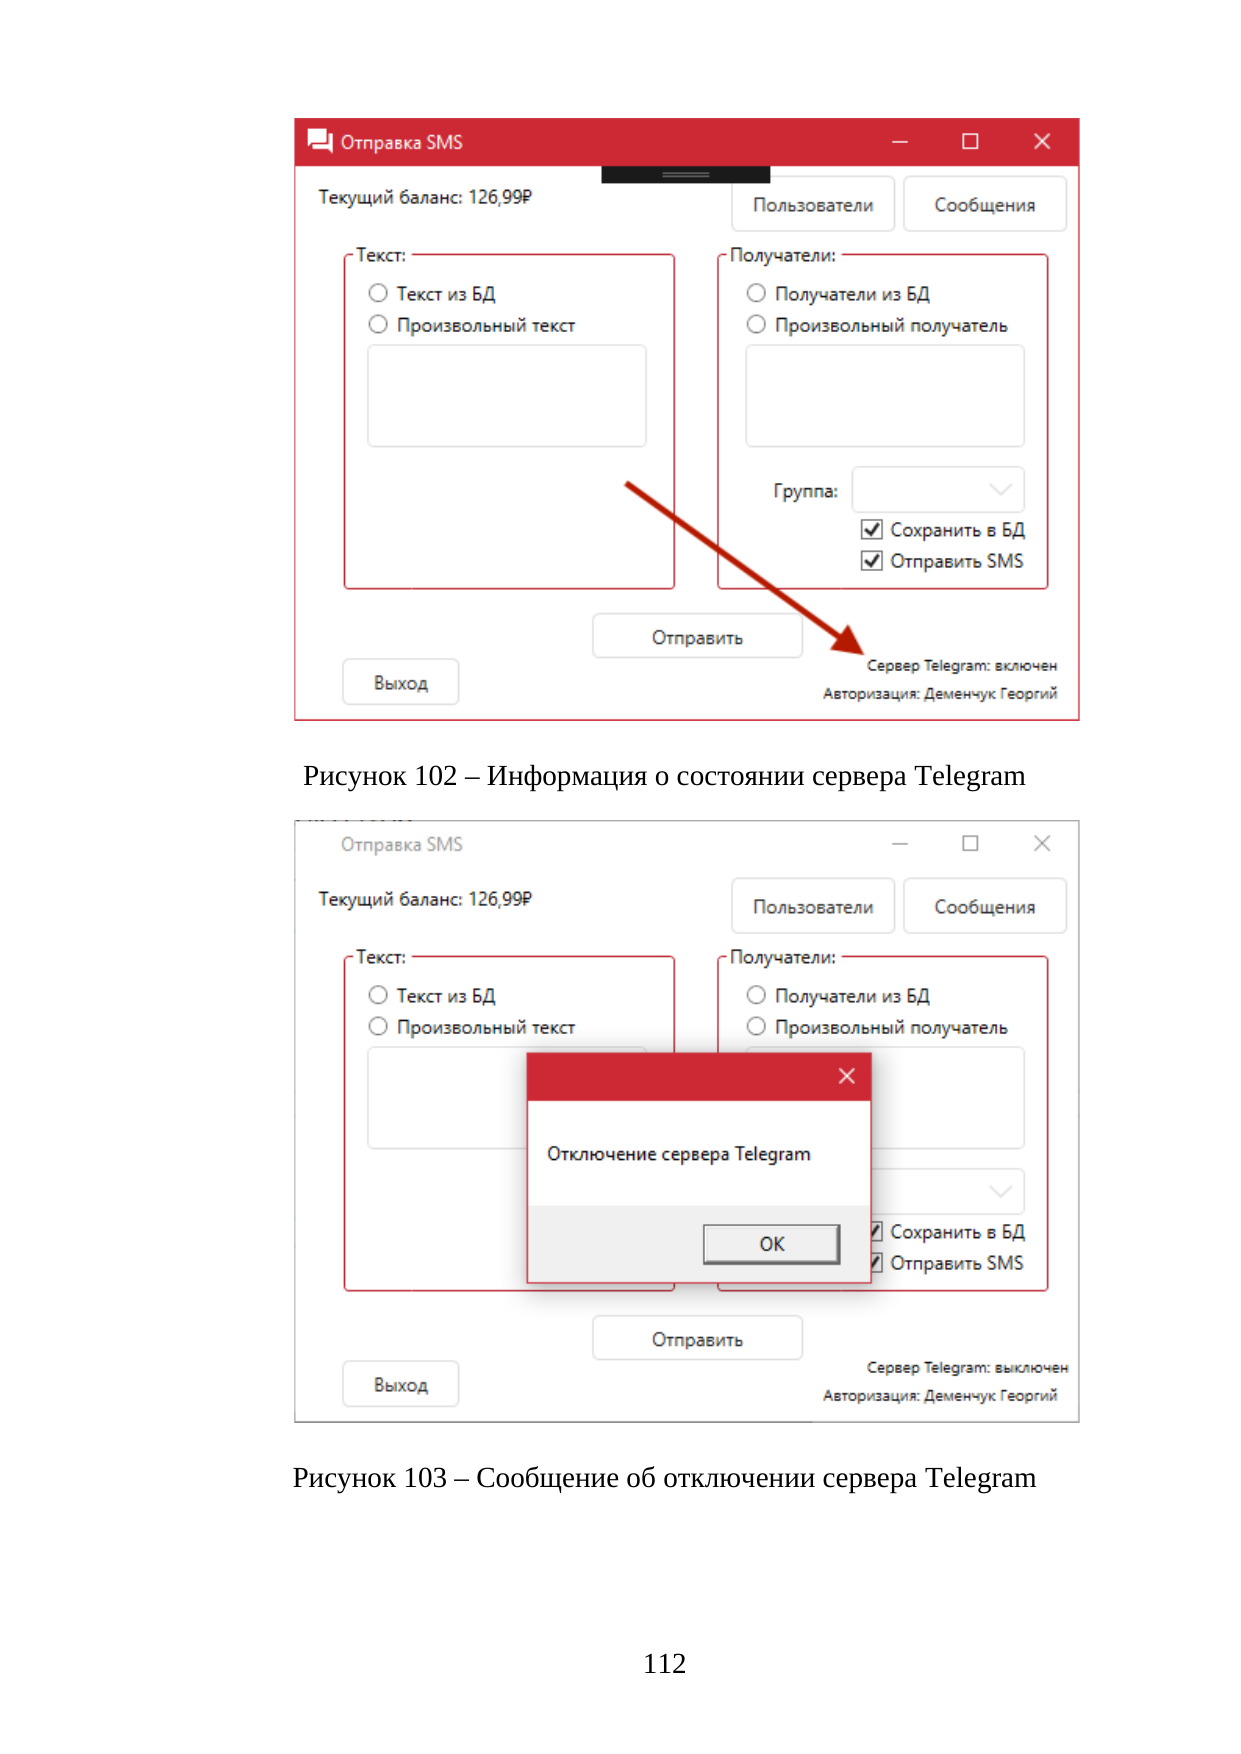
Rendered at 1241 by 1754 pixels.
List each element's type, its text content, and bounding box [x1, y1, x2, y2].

text Рисунок 103 – Сообщение об отключении сервера Telegram [177, 1460, 1152, 1494]
text Рисунок 102 – Информация о состоянии сервера Telegram [177, 758, 1152, 791]
picture [294, 118, 1080, 721]
picture [294, 820, 1080, 1423]
